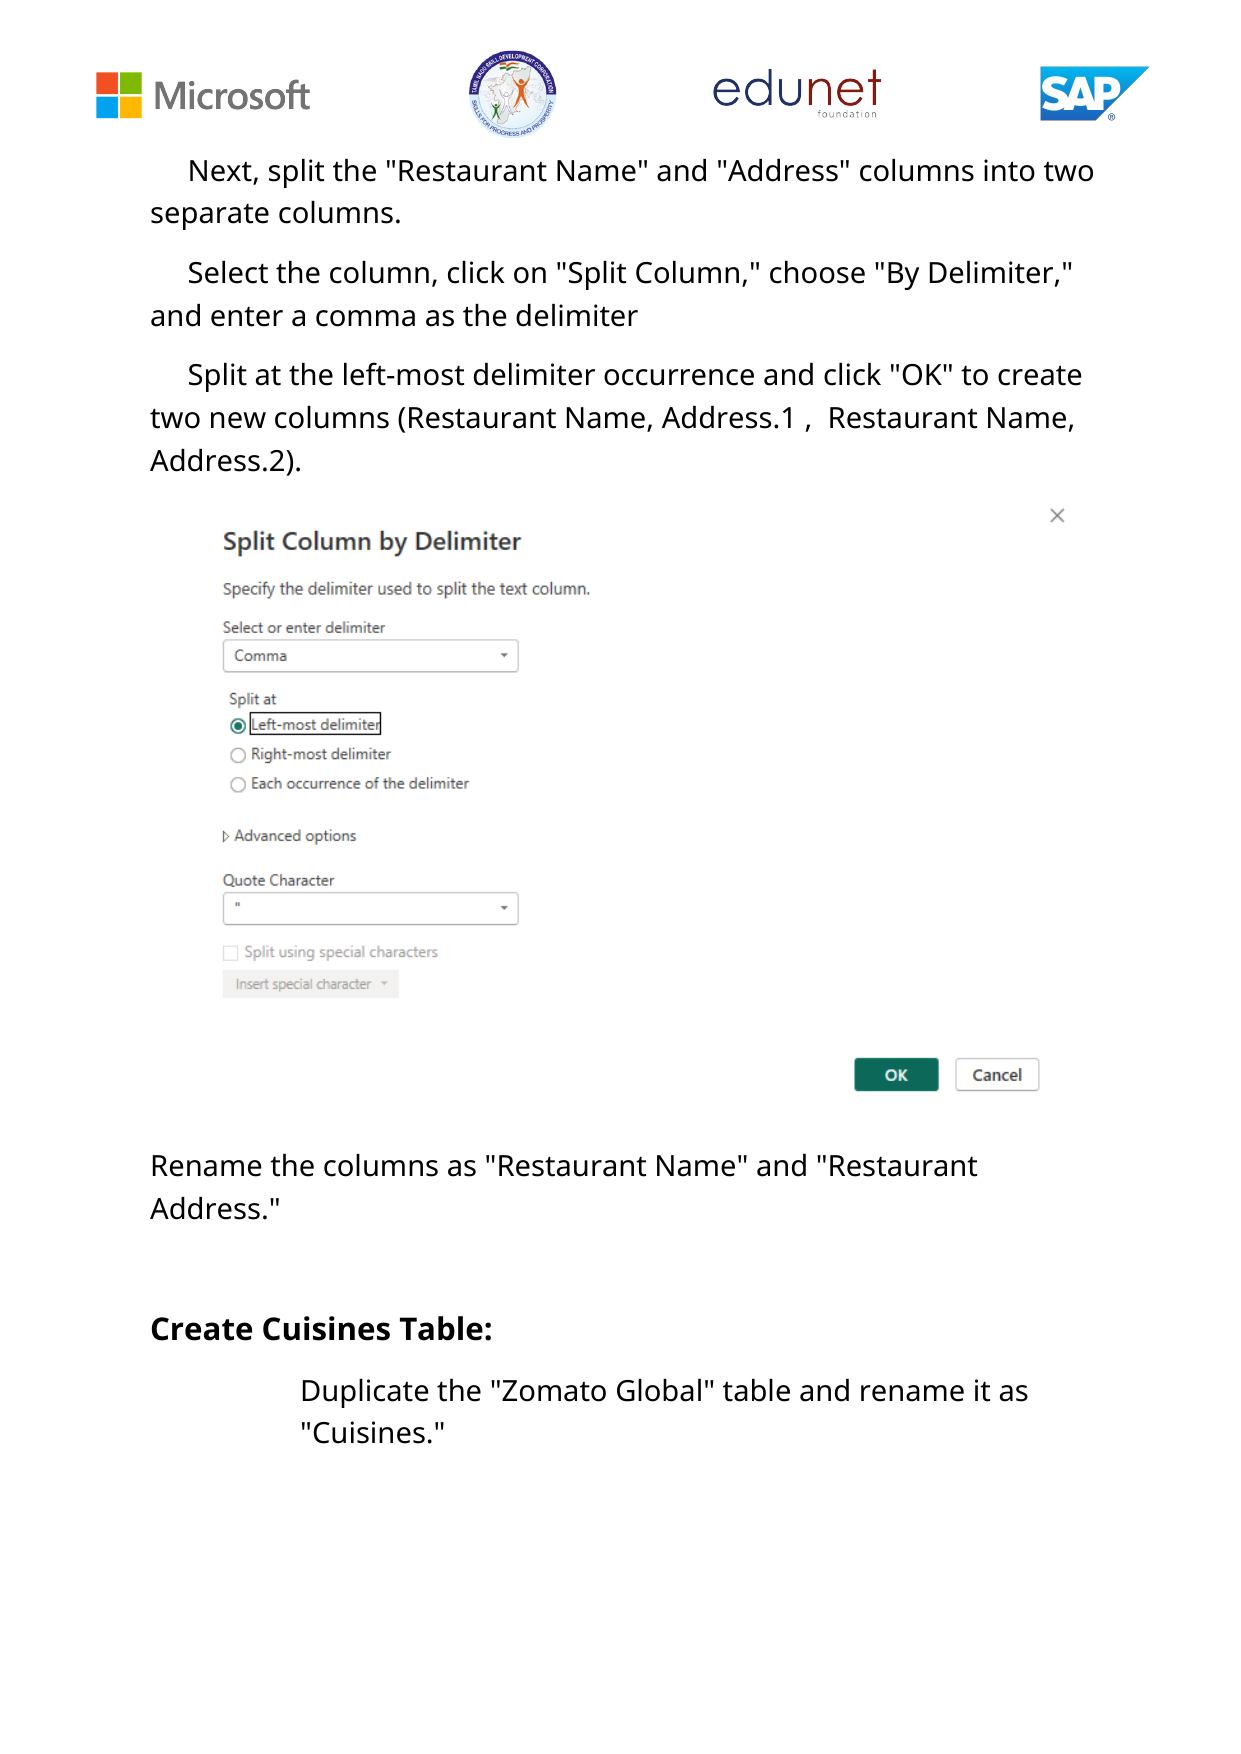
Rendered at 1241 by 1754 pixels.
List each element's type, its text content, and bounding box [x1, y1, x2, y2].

text Split at the left-most delimiter occurrence and click "OK" to create two new columns (Restaurant Name, Address.1 , Restaurant Name, Address.2). [150, 354, 1105, 480]
picture [91, 67, 316, 123]
picture [186, 499, 1069, 1127]
picture [466, 47, 558, 139]
picture [1039, 65, 1151, 122]
picture [706, 62, 889, 124]
text Create Cuisines Table: [150, 1307, 1105, 1350]
text Next, split the "Restaurant Name" and "Address" columns into two separate columns. [150, 150, 1105, 232]
text Select the column, click on "Split Column," choose "By Delimiter," and enter a comma as the delimiter [150, 252, 1105, 335]
list Duplicate the "Zomato Global" table and rename it as "Cuisines." [300, 1370, 1105, 1452]
text Rename the columns as "Restaurant Name" and "Restaurant Address." [150, 1145, 1105, 1228]
